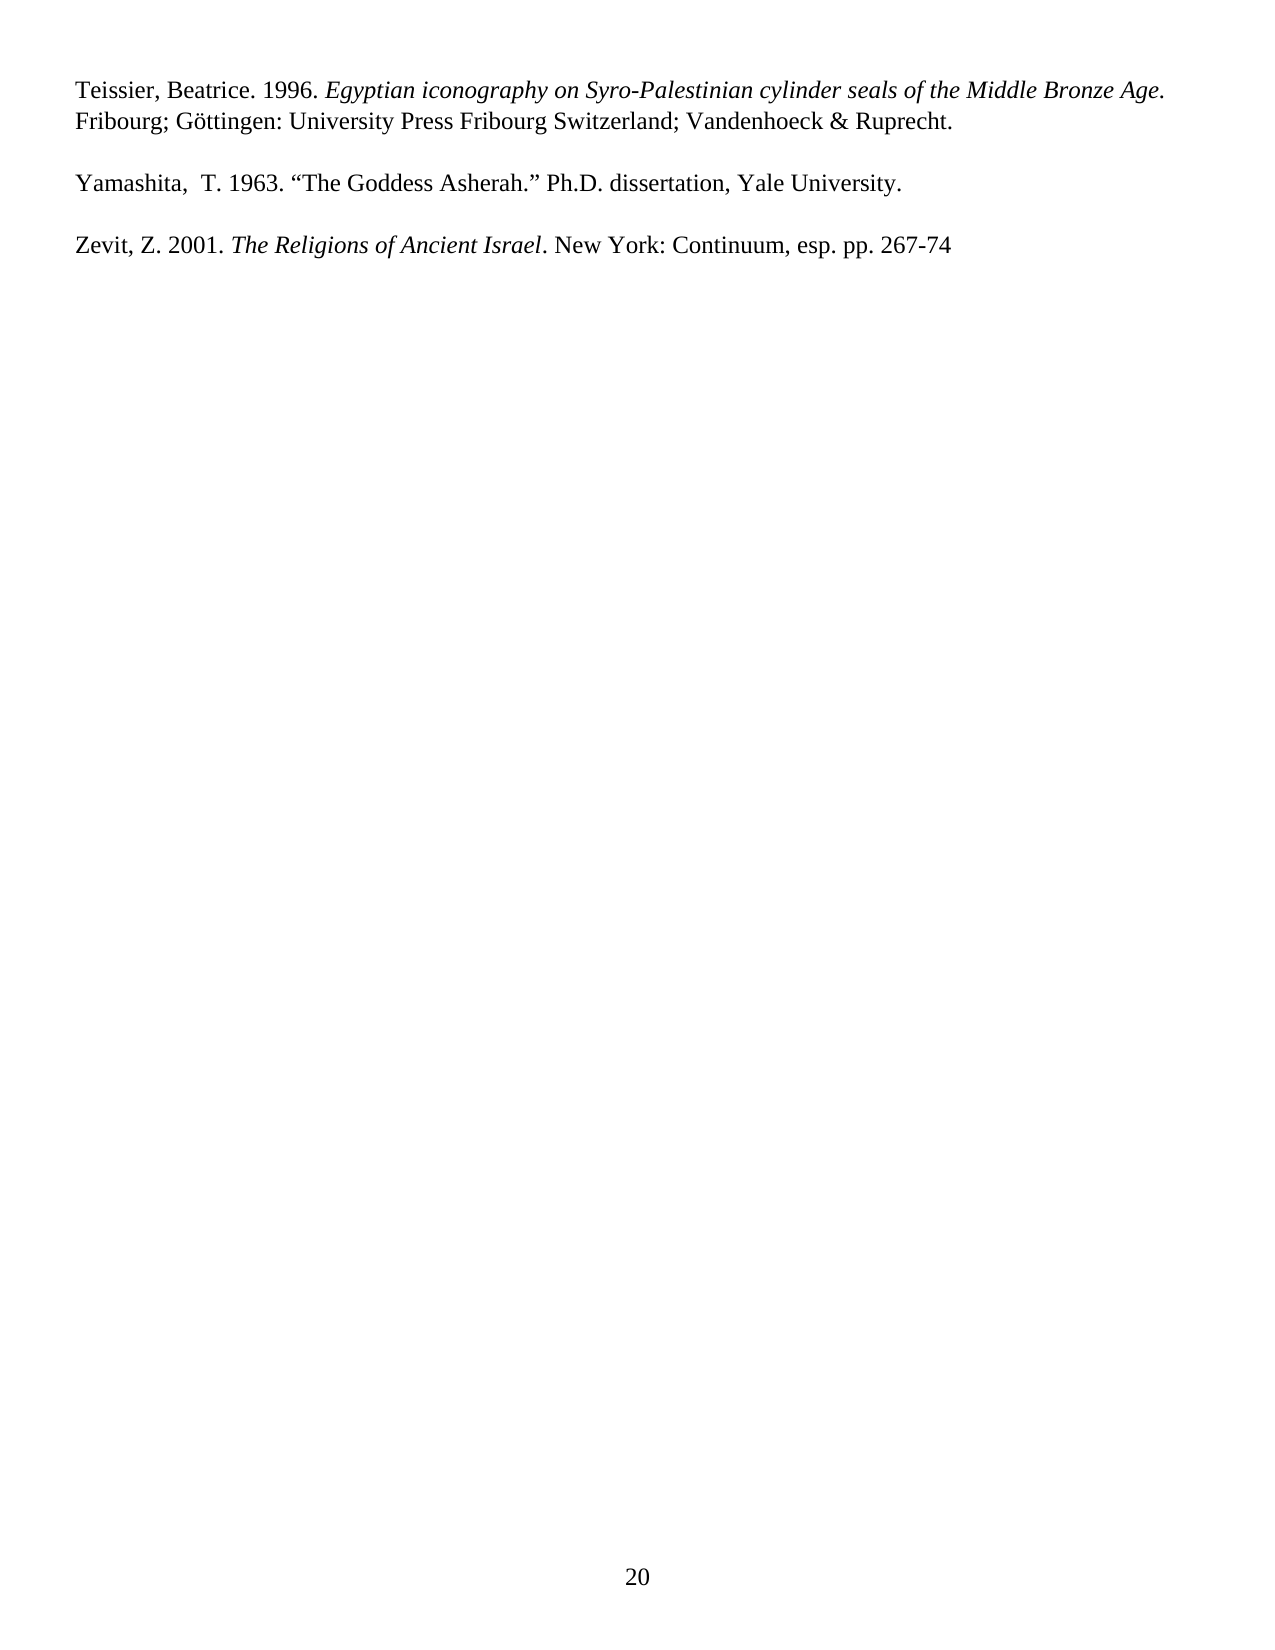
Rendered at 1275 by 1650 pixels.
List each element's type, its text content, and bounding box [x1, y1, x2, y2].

text Yamashita, T. 1963. “The Goddess Asherah.” Ph.D. dissertation, Yale University. [75, 168, 1200, 197]
text Zevit, Z. 2001. The Religions of Ancient Israel. New York: Continuum, esp. pp. 267-74 [75, 230, 1200, 259]
text Teissier, Beatrice. 1996. Egyptian iconography on Syro-Palestinian cylinder seals of the Middle Bronze Age. Fribourg; Göttingen: University Press Fribourg Switzerland; Vandenhoeck & Ruprecht. [75, 75, 1200, 135]
